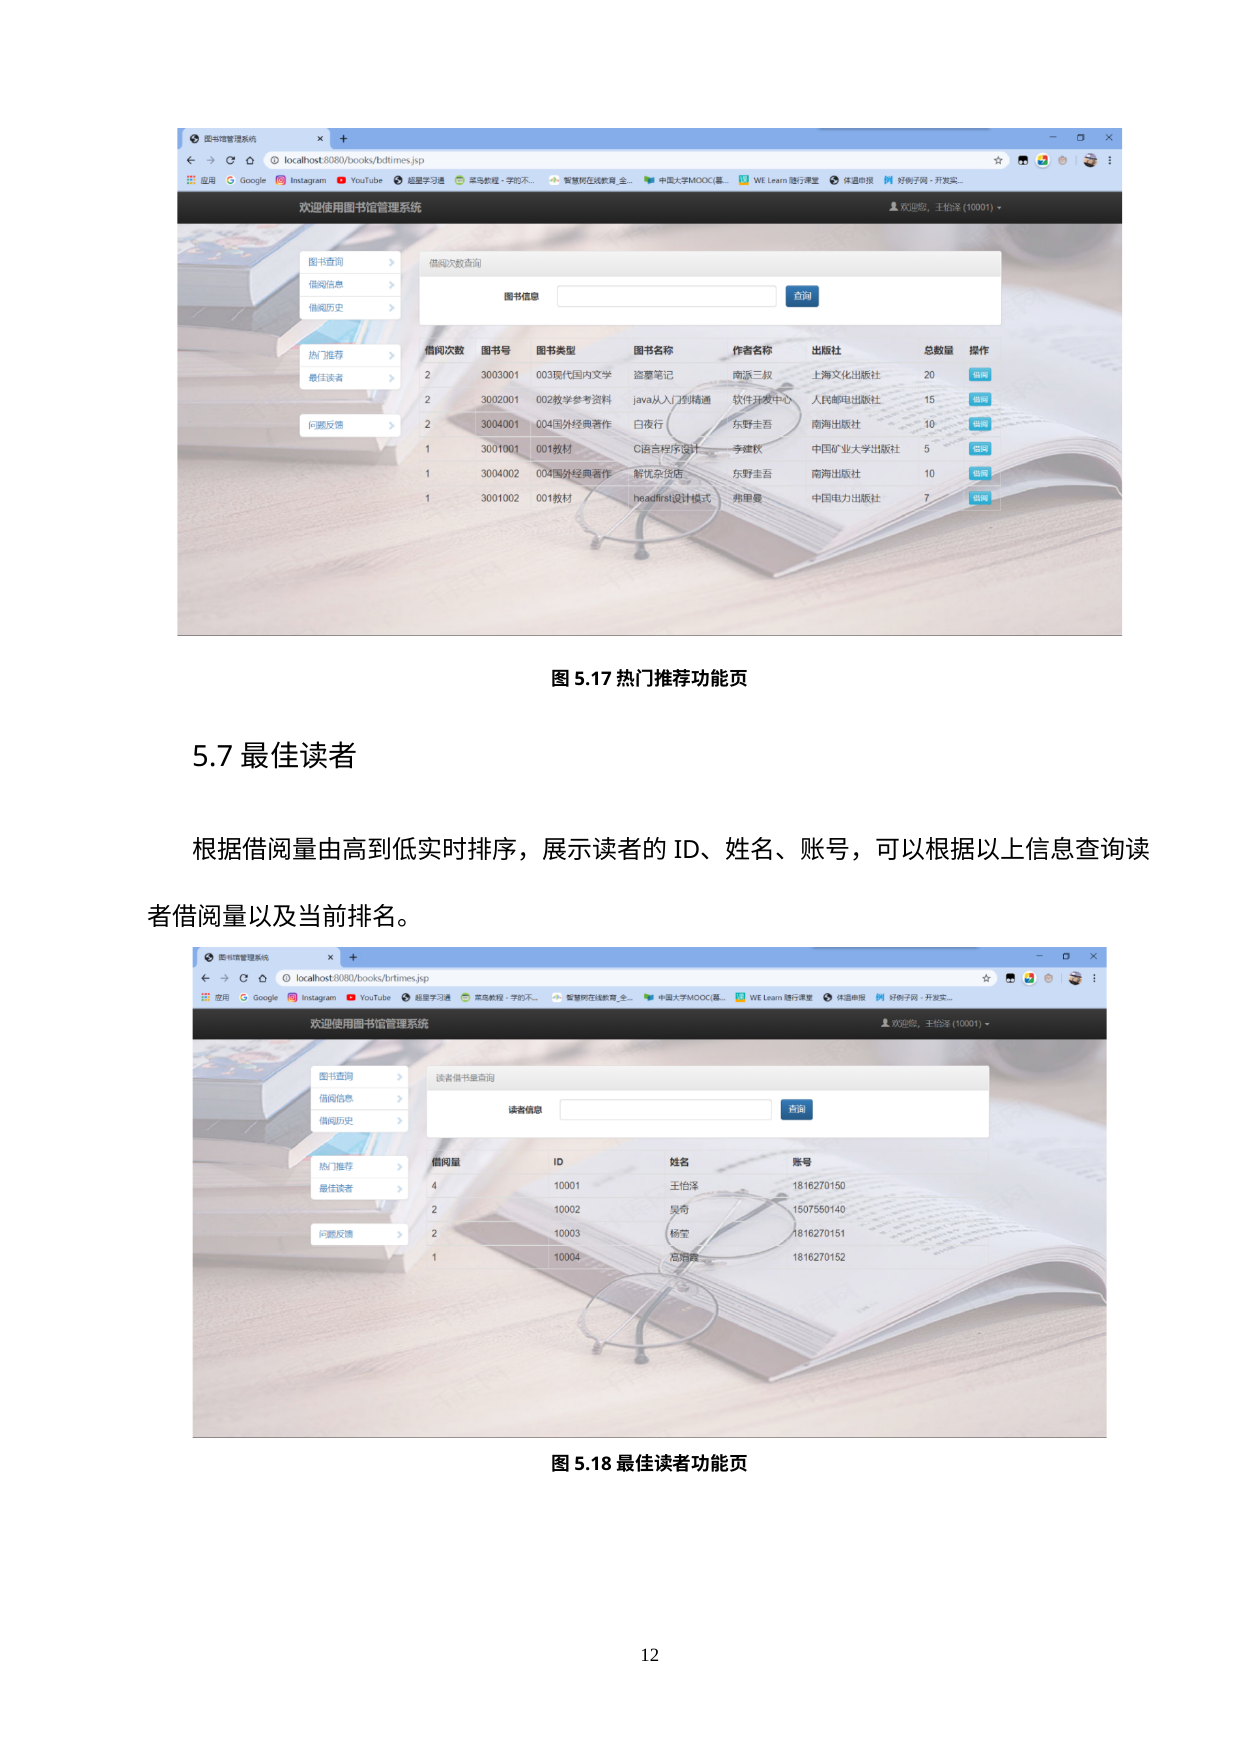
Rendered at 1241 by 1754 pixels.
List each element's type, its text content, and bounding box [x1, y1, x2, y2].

text 图5.17 热门推荐功能页 [148, 661, 1152, 694]
text 图5.18 最佳读者功能页 [148, 1446, 1152, 1479]
text 根据借阅量由高到低实时排序，展示读者的ID、姓名、账号，可以根据以上信息查询读者借阅量以及当前排名。 [148, 814, 1152, 947]
picture [192, 947, 1107, 1438]
text 5.7 最佳读者 [192, 721, 1152, 787]
picture [177, 128, 1123, 636]
